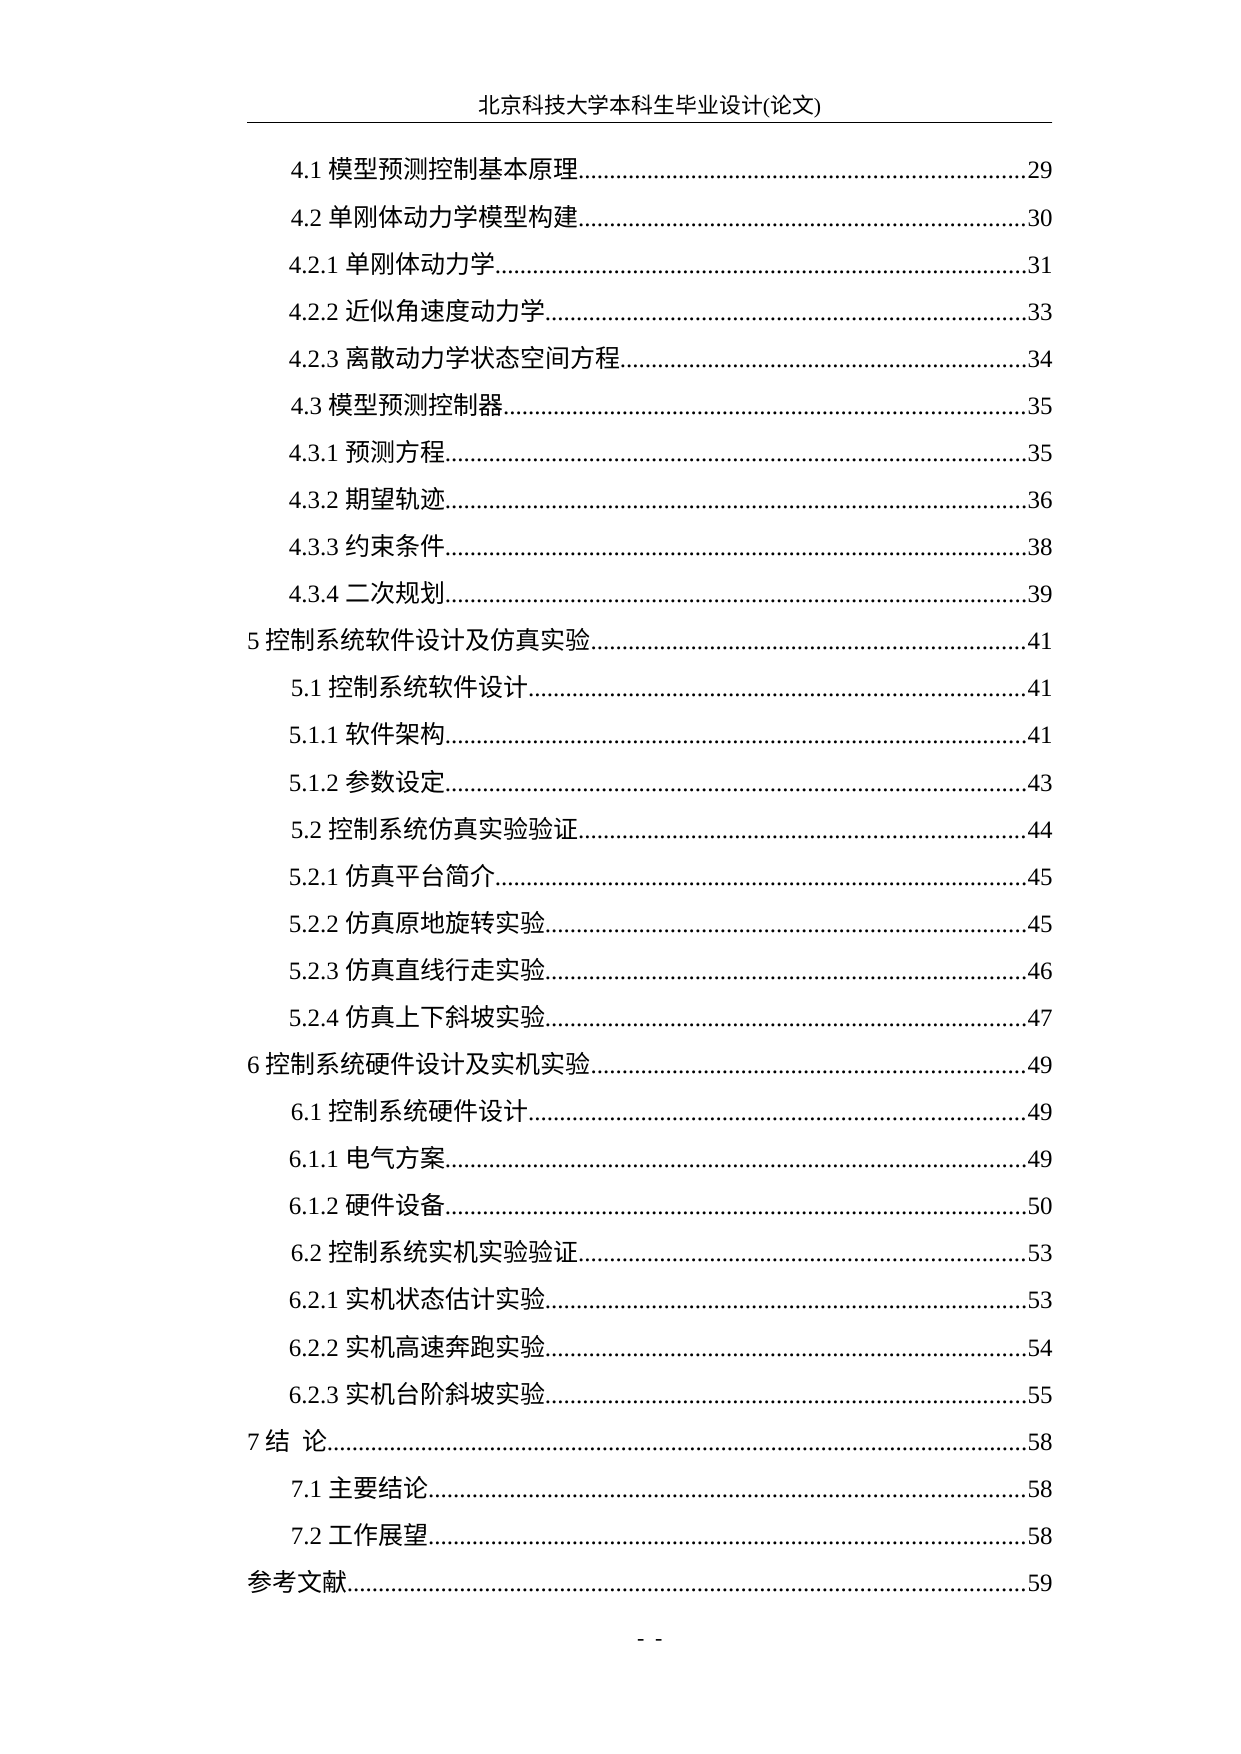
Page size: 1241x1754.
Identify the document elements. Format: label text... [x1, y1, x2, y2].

text 7 结 论 58 [247, 1421, 1052, 1457]
text 4.3.4 二次规划 39 [288, 574, 1052, 610]
text 5.2 控制系统仿真实验验证 44 [291, 809, 1052, 845]
text 4.3 模型预测控制器 35 [291, 385, 1052, 422]
text 4.3.3 约束条件 38 [288, 527, 1052, 563]
text 6.1 控制系统硬件设计 49 [291, 1092, 1052, 1128]
text 4.2.2 近似角速度动力学 33 [288, 291, 1052, 327]
text 参考文献 59 [247, 1562, 1052, 1599]
text 5 控制系统软件设计及仿真实验 41 [247, 621, 1052, 657]
text 6.2.1 实机状态估计实验 53 [288, 1280, 1052, 1316]
text 5.2.3 仿真直线行走实验 46 [288, 950, 1052, 987]
text 6.2 控制系统实机实验验证 53 [291, 1233, 1052, 1269]
text 4.2.3 离散动力学状态空间方程 34 [288, 338, 1052, 374]
text 6.1.1 电气方案 49 [288, 1139, 1052, 1175]
text 6.2.3 实机台阶斜坡实验 55 [288, 1374, 1052, 1410]
text 6.1.2 硬件设备 50 [288, 1186, 1052, 1222]
text 6.2.2 实机高速奔跑实验 54 [288, 1327, 1052, 1363]
text 4.3.2 期望轨迹 36 [288, 479, 1052, 516]
text 5.2.1 仿真平台简介 45 [288, 856, 1052, 892]
text 4.2 单刚体动力学模型构建 30 [291, 197, 1052, 233]
text 4.1 模型预测控制基本原理 29 [291, 150, 1052, 186]
text 5.1.1 软件架构 41 [288, 715, 1052, 751]
text 7.1 主要结论 58 [291, 1468, 1052, 1504]
text 6 控制系统硬件设计及实机实验 49 [247, 1044, 1052, 1081]
text 5.1.2 参数设定 43 [288, 762, 1052, 798]
text 5.1 控制系统软件设计 41 [291, 668, 1052, 704]
text 5.2.4 仿真上下斜坡实验 47 [288, 997, 1052, 1034]
text 5.2.2 仿真原地旋转实验 45 [288, 903, 1052, 939]
text 7.2 工作展望 58 [291, 1515, 1052, 1552]
text 4.2.1 单刚体动力学 31 [288, 244, 1052, 280]
text 4.3.1 预测方程 35 [288, 432, 1052, 469]
